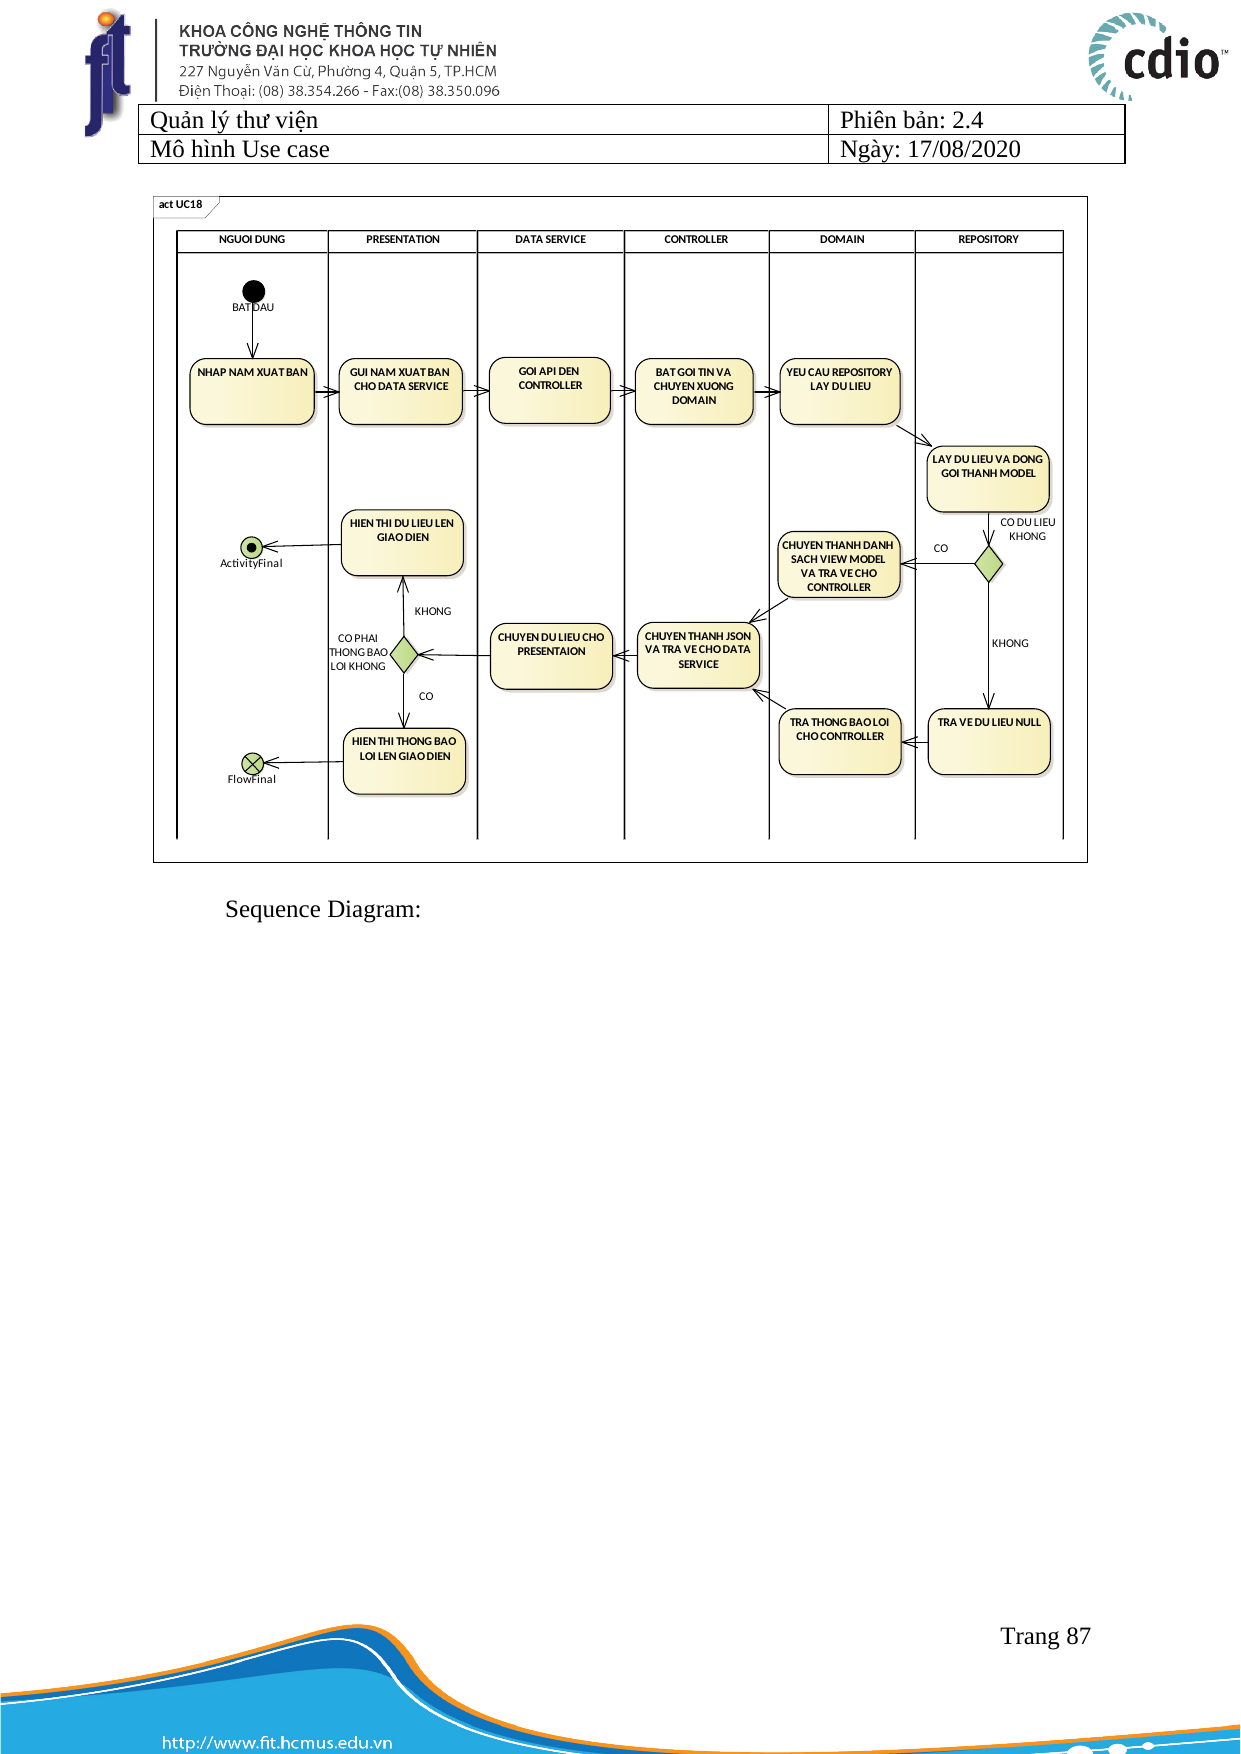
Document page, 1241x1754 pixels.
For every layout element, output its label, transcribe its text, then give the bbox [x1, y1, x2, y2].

picture [829, 105, 1124, 134]
picture [139, 105, 828, 134]
text Sequence Diagram: [150, 894, 1090, 923]
picture [139, 135, 828, 161]
picture [0, 1621, 1241, 1754]
picture [829, 135, 1124, 161]
picture [61, 1, 1241, 161]
